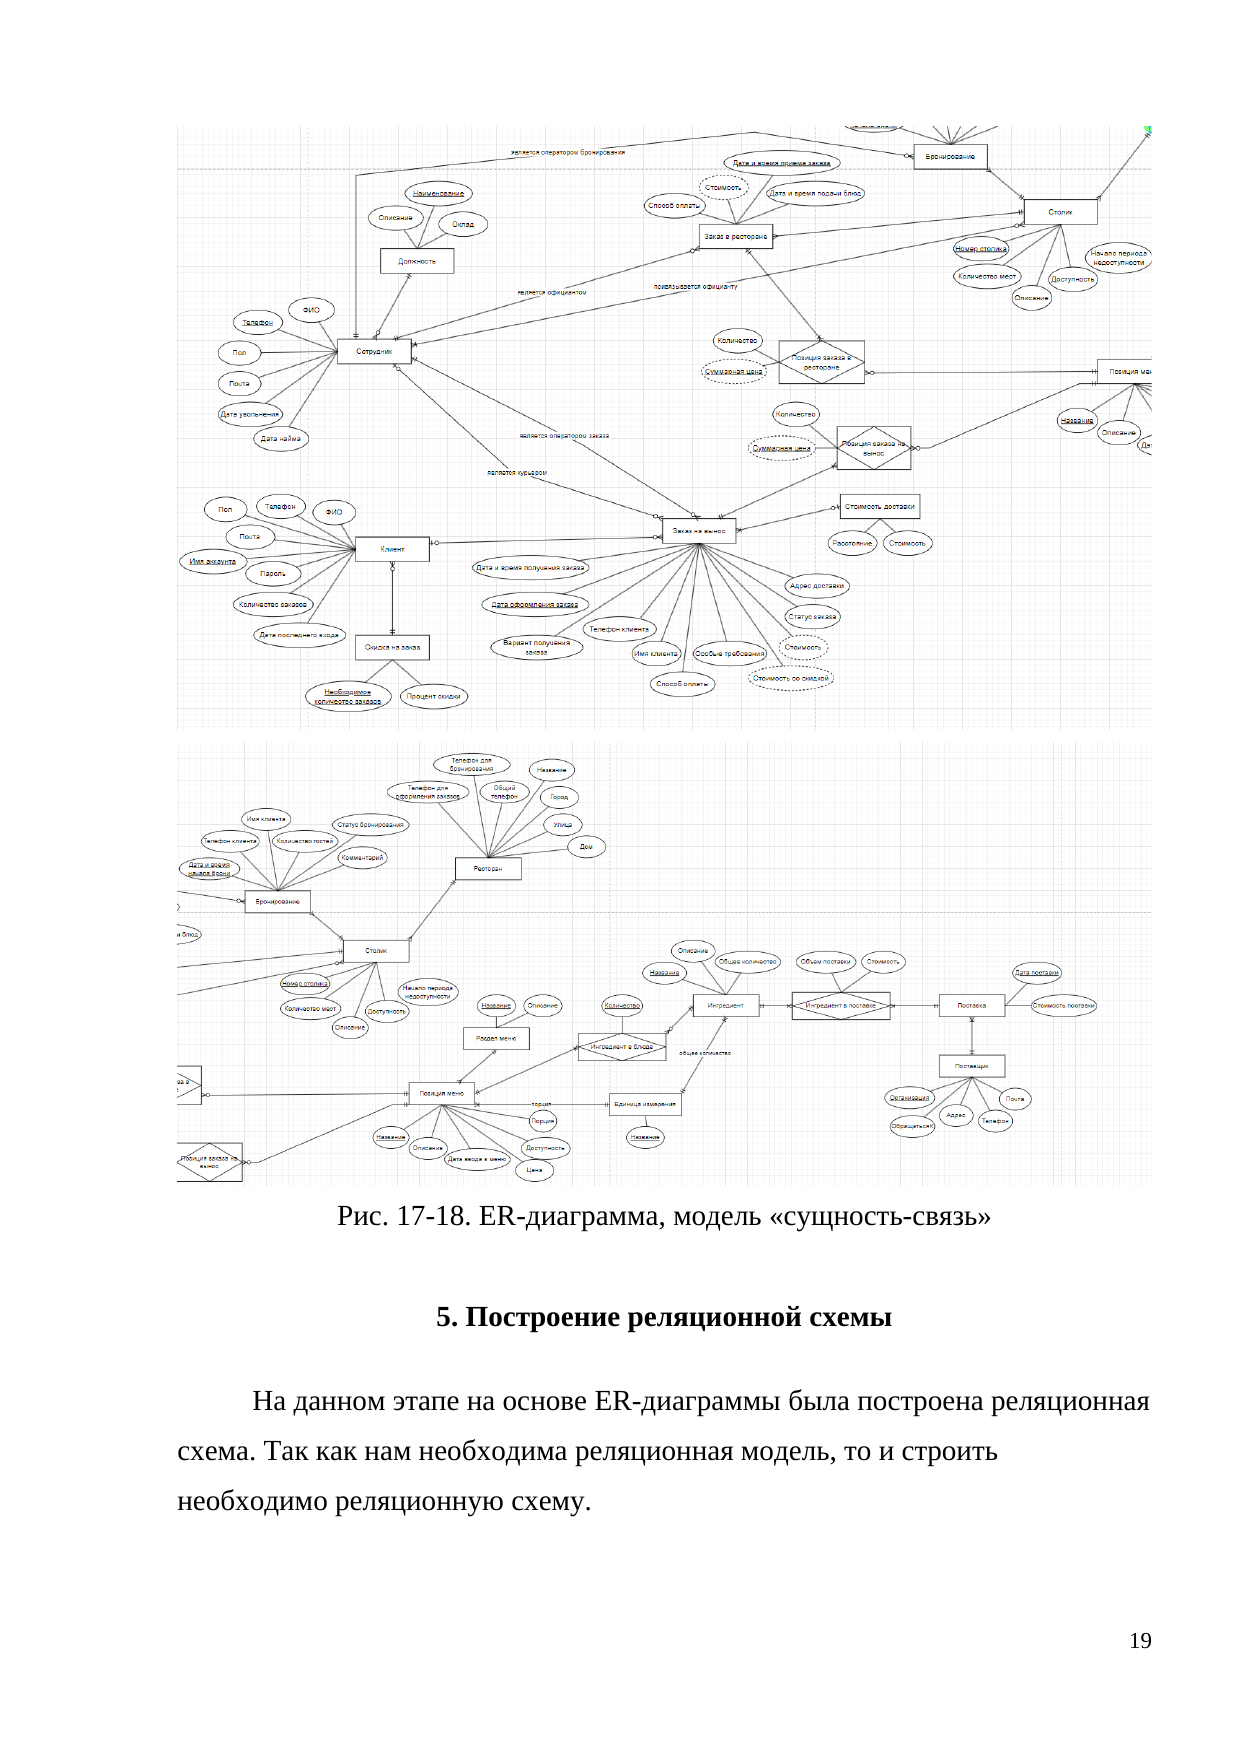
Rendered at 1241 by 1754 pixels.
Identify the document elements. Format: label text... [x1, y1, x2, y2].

subtitle 5. Построение реляционной схемы [177, 1299, 1152, 1332]
text Рис. 17-18. ER-диаграмма, модель «сущность-связь» [177, 1198, 1152, 1232]
text На данном этапе на основе ER-диаграммы была построена реляционная схема. Так как нам необходима реляционная модель, то и строить необходимо реляционную схему. [177, 1383, 1152, 1517]
picture [177, 126, 1152, 730]
picture [177, 742, 1152, 1186]
